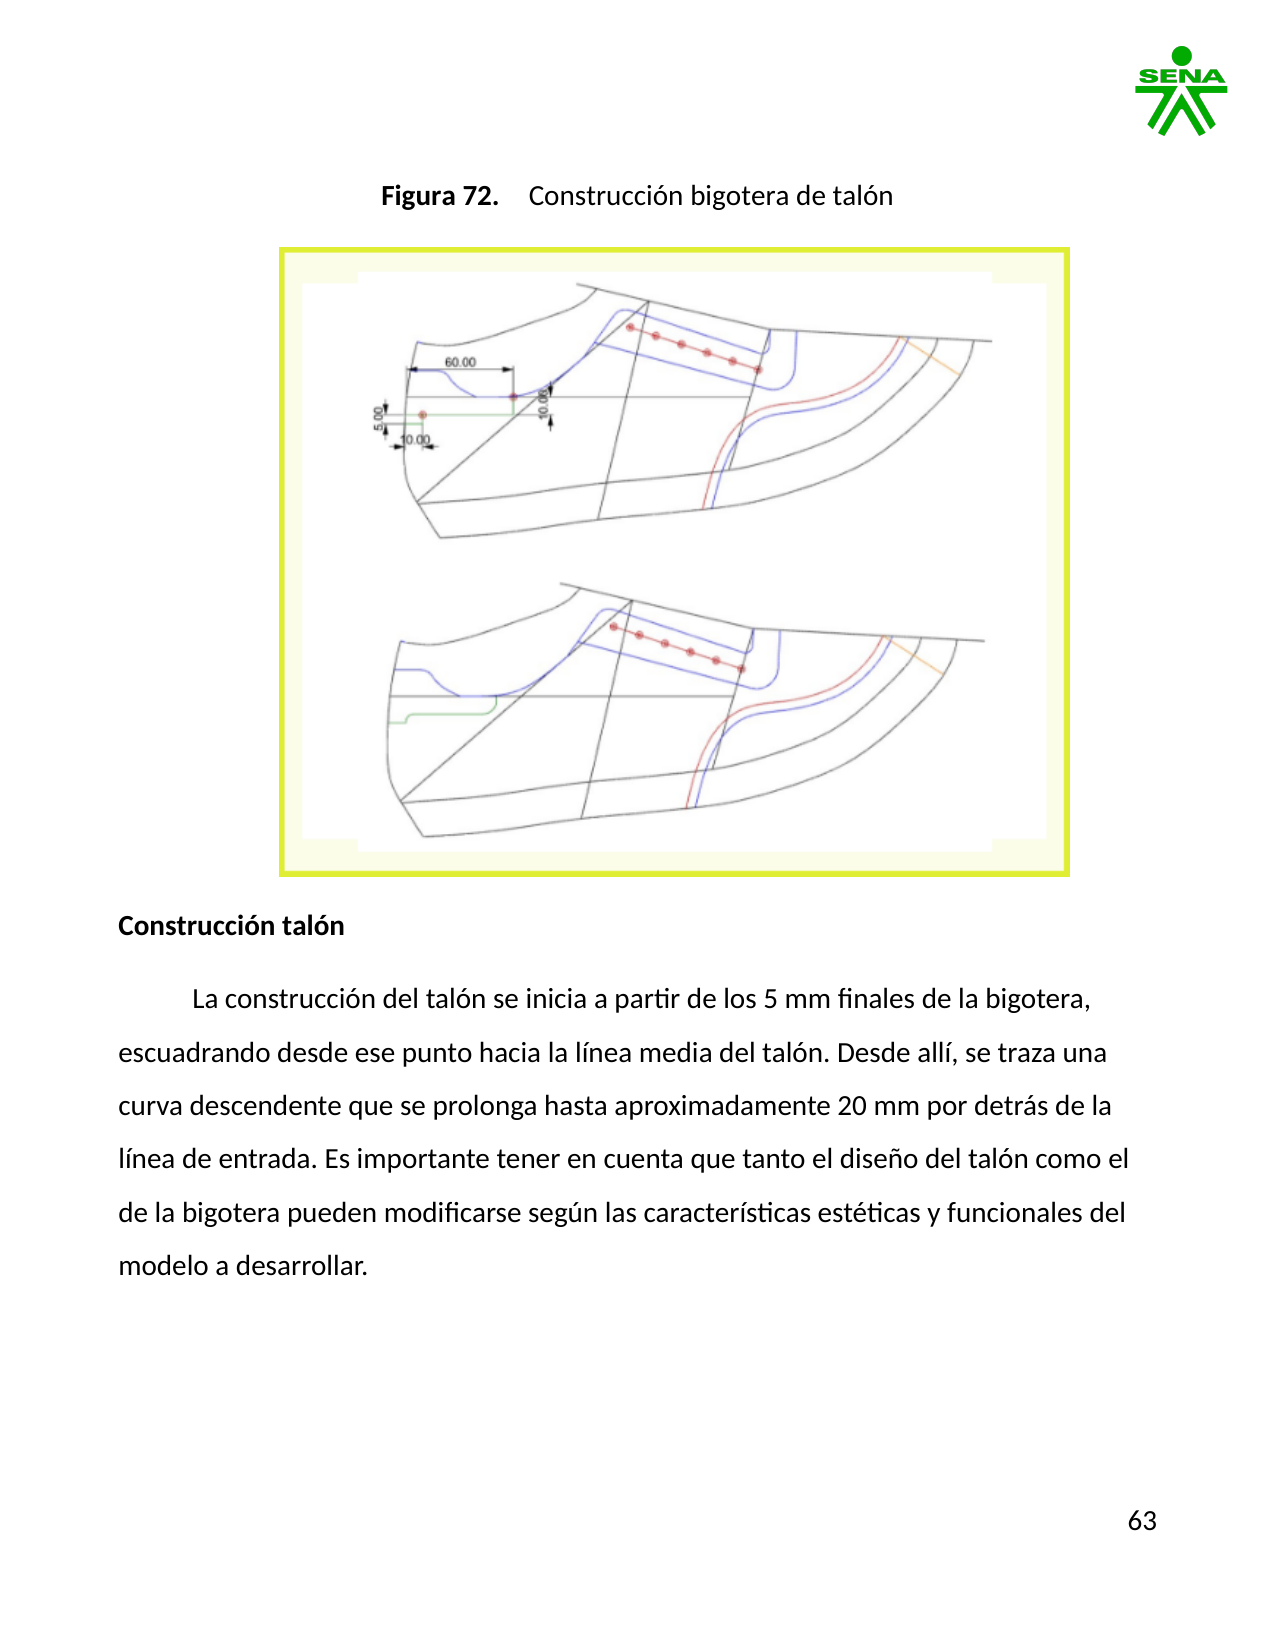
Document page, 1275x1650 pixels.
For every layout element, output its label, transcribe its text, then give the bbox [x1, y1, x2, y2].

picture [1135, 46, 1228, 136]
text La construcción del talón se inicia a partir de los 5 mm finales de la bigotera, escuadrando desde ese punto hacia la línea media del talón. Desde allí, se traza una curva descendente que se prolonga hasta aproximadamente 20 mm por detrás de la línea de entrada. Es importante tener en cuenta que tanto el diseño del talón como el de la bigotera pueden modificarse según las características estéticas y funcionales del modelo a desarrollar. [118, 980, 1157, 1283]
picture [279, 247, 1070, 877]
subtitle Construcción talón [118, 907, 1157, 943]
text Construcción bigotera de talón [118, 177, 1157, 213]
